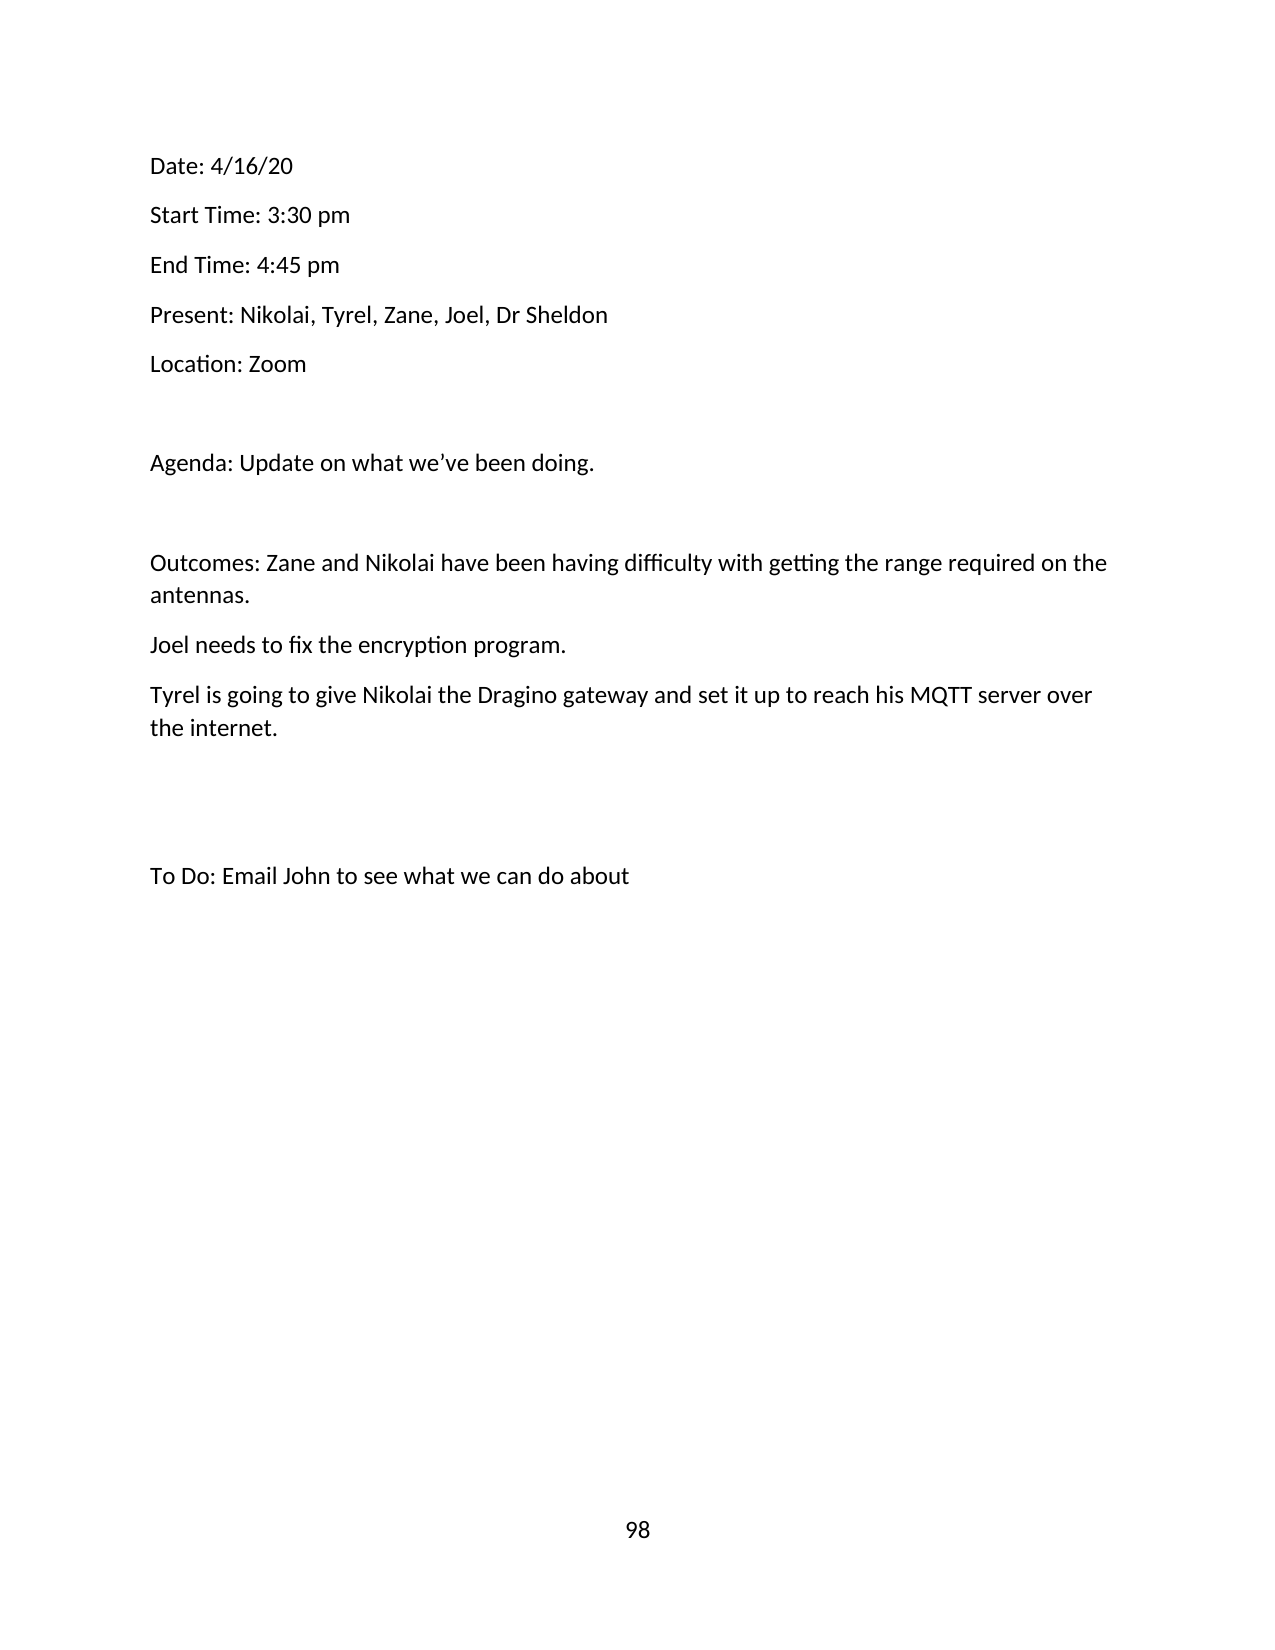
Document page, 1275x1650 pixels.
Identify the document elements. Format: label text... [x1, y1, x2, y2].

text Agenda: Update on what we’ve been doing. [150, 447, 1125, 478]
text Joel needs to fix the encryption program. [150, 629, 1125, 660]
text Start Time: 3:30 pm [150, 199, 1125, 230]
text Location: Zoom [150, 348, 1125, 379]
text Outcomes: Zane and Nikolai have been having difficulty with getting the range required on the antennas. [150, 547, 1125, 610]
text Date: 4/16/20 [150, 150, 1125, 181]
text Tyrel is going to give Nikolai the Dragino gateway and set it up to reach his MQTT server over the internet. [150, 679, 1125, 742]
text End Time: 4:45 pm [150, 249, 1125, 280]
text Present: Nikolai, Tyrel, Zane, Joel, Dr Sheldon [150, 299, 1125, 329]
text To Do: Email John to see what we can do about [150, 860, 1125, 891]
